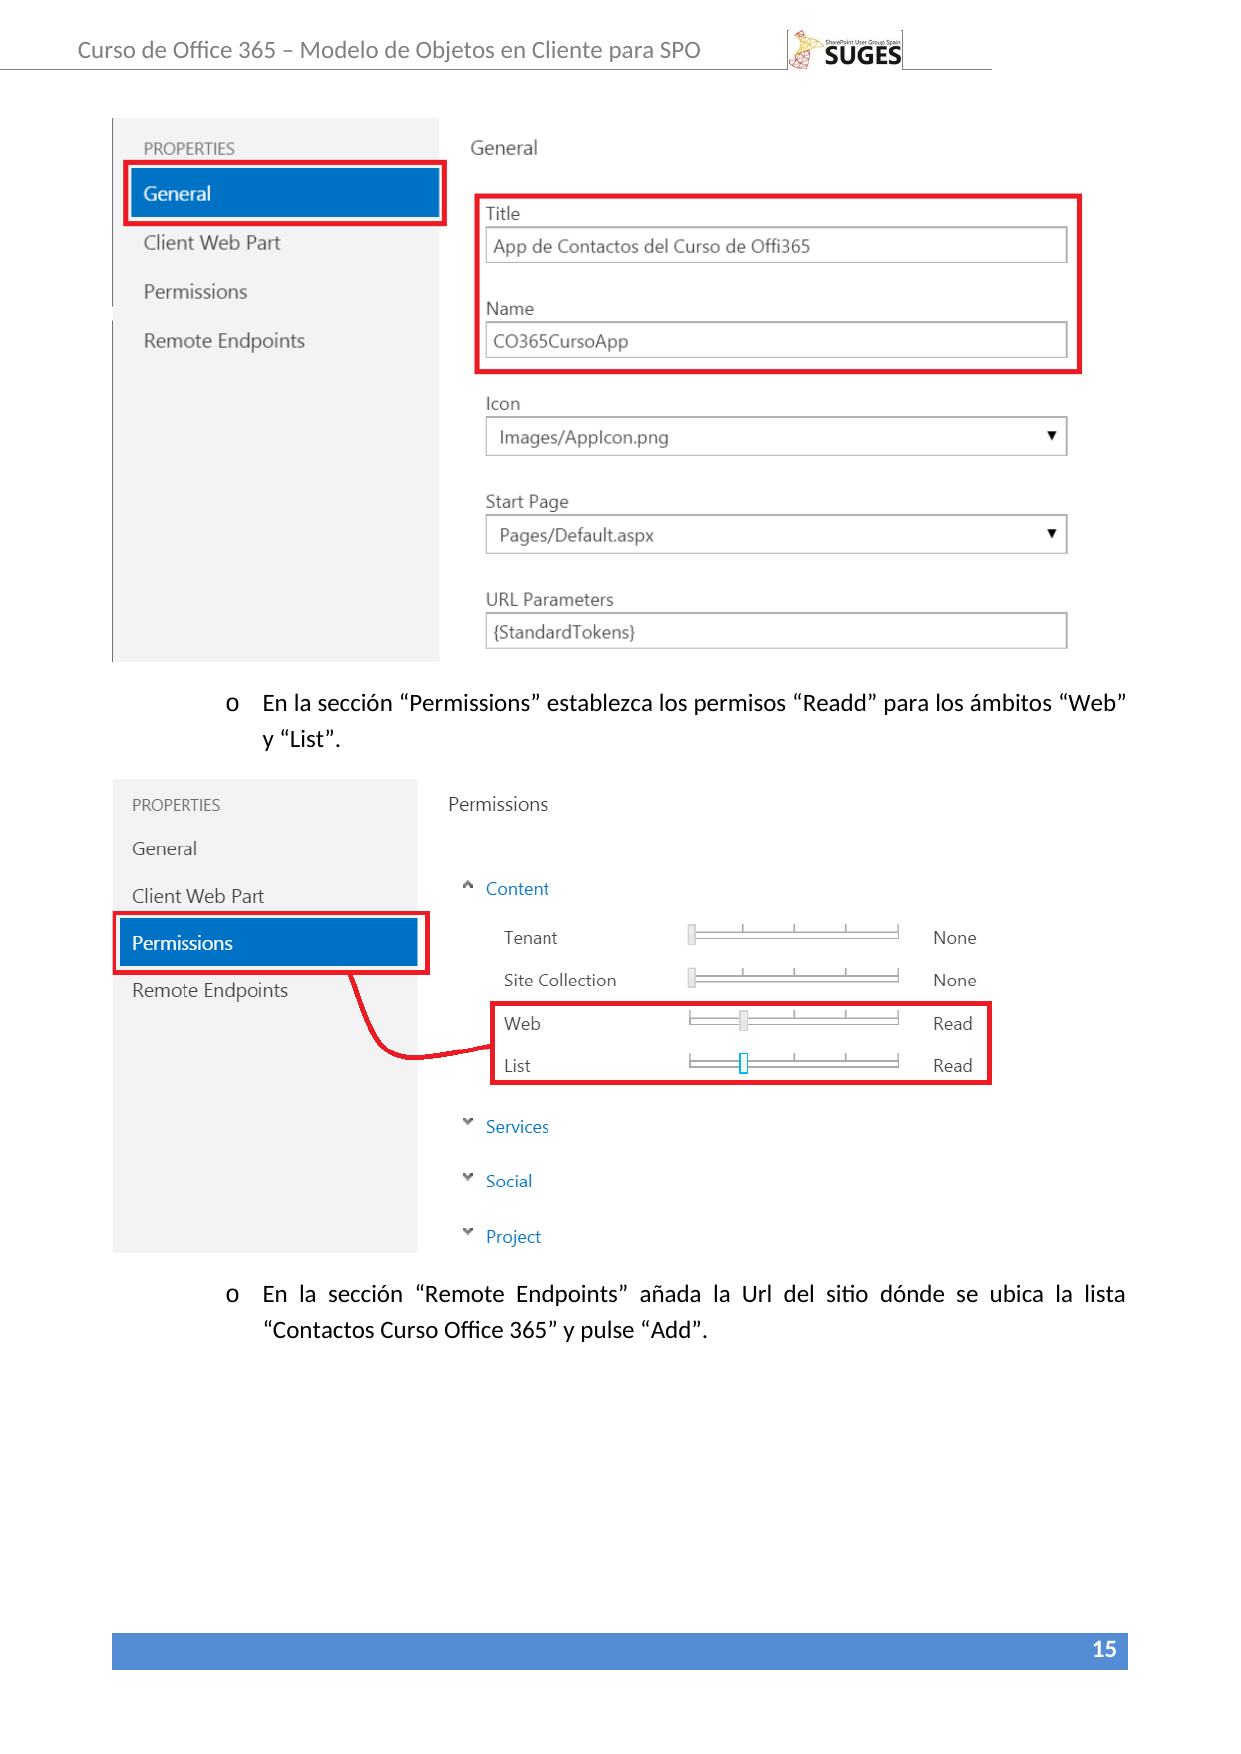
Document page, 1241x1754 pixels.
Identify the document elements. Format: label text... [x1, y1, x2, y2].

picture [112, 118, 1128, 662]
list En la sección “Remote Endpoints” añada la Url del sitio dónde se ubica la lista “Contactos Curso Office 365” y pulse “Add”. [225, 1278, 1128, 1345]
picture [788, 30, 901, 69]
list En la sección “Permissions” establezca los permisos “Readd” para los ámbitos “Web” y “List”. [225, 687, 1128, 754]
picture [112, 779, 1128, 1253]
